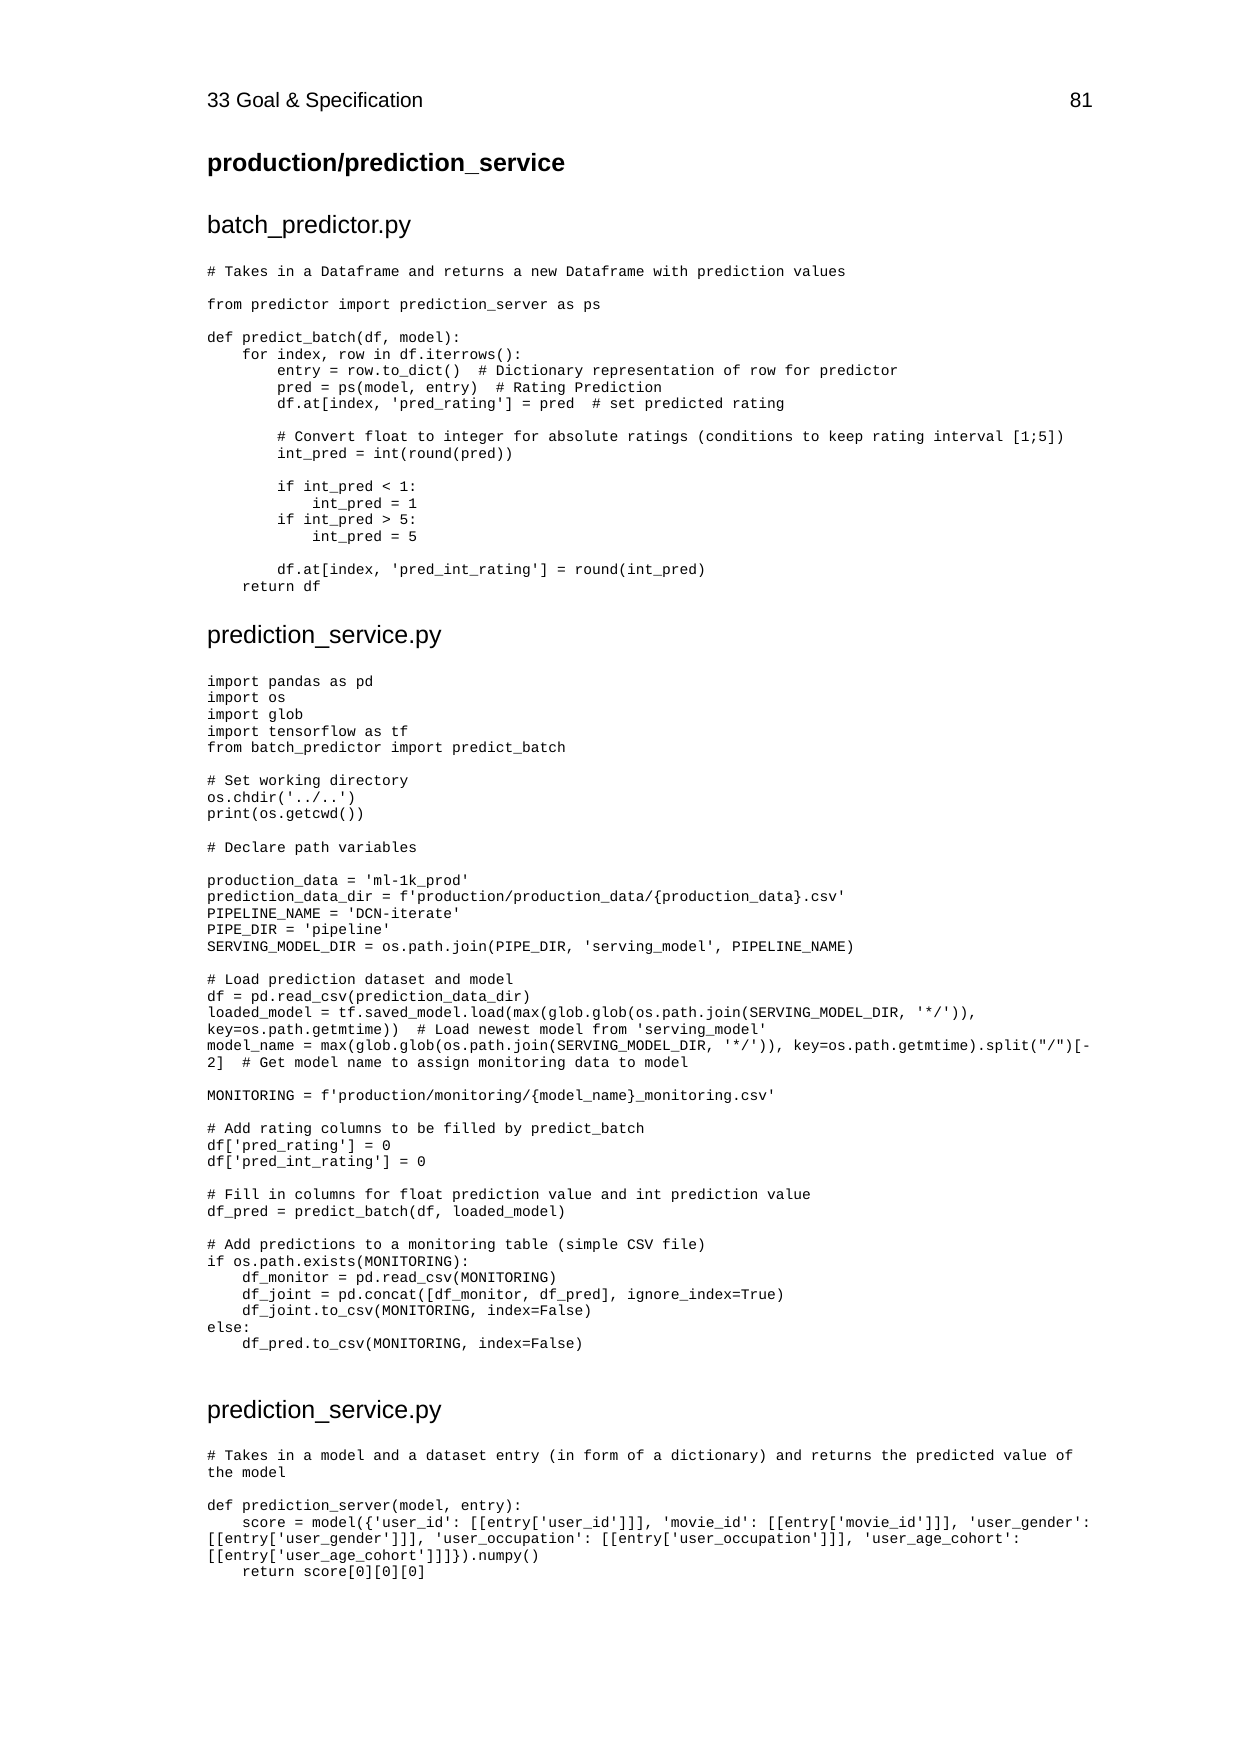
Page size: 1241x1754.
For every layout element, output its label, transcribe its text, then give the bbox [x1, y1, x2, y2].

text PIPE_DIR = 'pipeline' [207, 923, 1092, 939]
text def prediction_server(model, entry): [207, 1498, 1092, 1515]
text loaded_model = tf.saved_model.load(max(glob.glob(os.path.join(SERVING_MODEL_DIR, '*/')), key=os.path.getmtime)) # Load newest model from 'serving_model' [207, 1005, 1092, 1038]
text entry = row.to_dict() # Dictionary representation of row for predictor [207, 363, 1092, 380]
text else: [207, 1320, 1092, 1337]
subtitle production/prediction_service [207, 148, 1092, 177]
text df_joint.to_csv(MONITORING, index=False) [207, 1303, 1092, 1320]
subtitle batch_predictor.py [207, 210, 1092, 239]
text # Declare path variables [207, 840, 1092, 856]
text import os [207, 691, 1092, 707]
text df.at[index, 'pred_int_rating'] = round(int_pred) [207, 562, 1092, 579]
text # Load prediction dataset and model [207, 972, 1092, 989]
text score = model({'user_id': [[entry['user_id']]], 'movie_id': [[entry['movie_id']]], 'user_gender': [[entry['user_gender']]], 'user_occupation': [[entry['user_occupation']]], 'user_age_cohort': [[entry['user_age_cohort']]]}).numpy() [207, 1515, 1092, 1564]
text # Fill in columns for float prediction value and int prediction value [207, 1188, 1092, 1204]
text production_data = 'ml-1k_prod' [207, 873, 1092, 889]
text import tensorflow as tf [207, 724, 1092, 740]
subtitle prediction_service.py [207, 620, 1092, 649]
text if int_pred > 5: [207, 512, 1092, 529]
text os.chdir('../..') [207, 790, 1092, 807]
text print(os.getcwd()) [207, 807, 1092, 823]
text SERVING_MODEL_DIR = os.path.join(PIPE_DIR, 'serving_model', PIPELINE_NAME) [207, 939, 1092, 956]
text df['pred_int_rating'] = 0 [207, 1154, 1092, 1171]
text # Takes in a model and a dataset entry (in form of a dictionary) and returns the predicted value of the model [207, 1449, 1092, 1482]
text # Add rating columns to be filled by predict_batch [207, 1121, 1092, 1138]
subtitle prediction_service.py [207, 1395, 1092, 1423]
text from batch_predictor import predict_batch [207, 740, 1092, 757]
text df_monitor = pd.read_csv(MONITORING) [207, 1270, 1092, 1287]
text from predictor import prediction_server as ps [207, 297, 1092, 314]
text if int_pred < 1: [207, 479, 1092, 496]
text df['pred_rating'] = 0 [207, 1138, 1092, 1154]
text def predict_batch(df, model): [207, 330, 1092, 347]
text PIPELINE_NAME = 'DCN-iterate' [207, 906, 1092, 923]
text import glob [207, 707, 1092, 724]
text # Convert float to integer for absolute ratings (conditions to keep rating interval [1;5]) [207, 430, 1092, 446]
text pred = ps(model, entry) # Rating Prediction [207, 380, 1092, 397]
text # Add predictions to a monitoring table (simple CSV file) [207, 1237, 1092, 1254]
text MONITORING = f'production/monitoring/{model_name}_monitoring.csv' [207, 1088, 1092, 1105]
text int_pred = int(round(pred)) [207, 446, 1092, 463]
text df_joint = pd.concat([df_monitor, df_pred], ignore_index=True) [207, 1287, 1092, 1303]
text # Takes in a Dataframe and returns a new Dataframe with prediction values [207, 264, 1092, 281]
text int_pred = 1 [207, 496, 1092, 512]
text # Set working directory [207, 773, 1092, 790]
text int_pred = 5 [207, 529, 1092, 546]
text prediction_data_dir = f'production/production_data/{production_data}.csv' [207, 889, 1092, 906]
text return score[0][0][0] [207, 1564, 1092, 1581]
text if os.path.exists(MONITORING): [207, 1254, 1092, 1270]
text df_pred.to_csv(MONITORING, index=False) [207, 1337, 1092, 1353]
text model_name = max(glob.glob(os.path.join(SERVING_MODEL_DIR, '*/')), key=os.path.getmtime).split("/")[-2] # Get model name to assign monitoring data to model [207, 1038, 1092, 1072]
text import pandas as pd [207, 674, 1092, 691]
text return df [207, 579, 1092, 595]
text df = pd.read_csv(prediction_data_dir) [207, 989, 1092, 1005]
text df.at[index, 'pred_rating'] = pred # set predicted rating [207, 397, 1092, 413]
text for index, row in df.iterrows(): [207, 347, 1092, 363]
text df_pred = predict_batch(df, loaded_model) [207, 1204, 1092, 1221]
